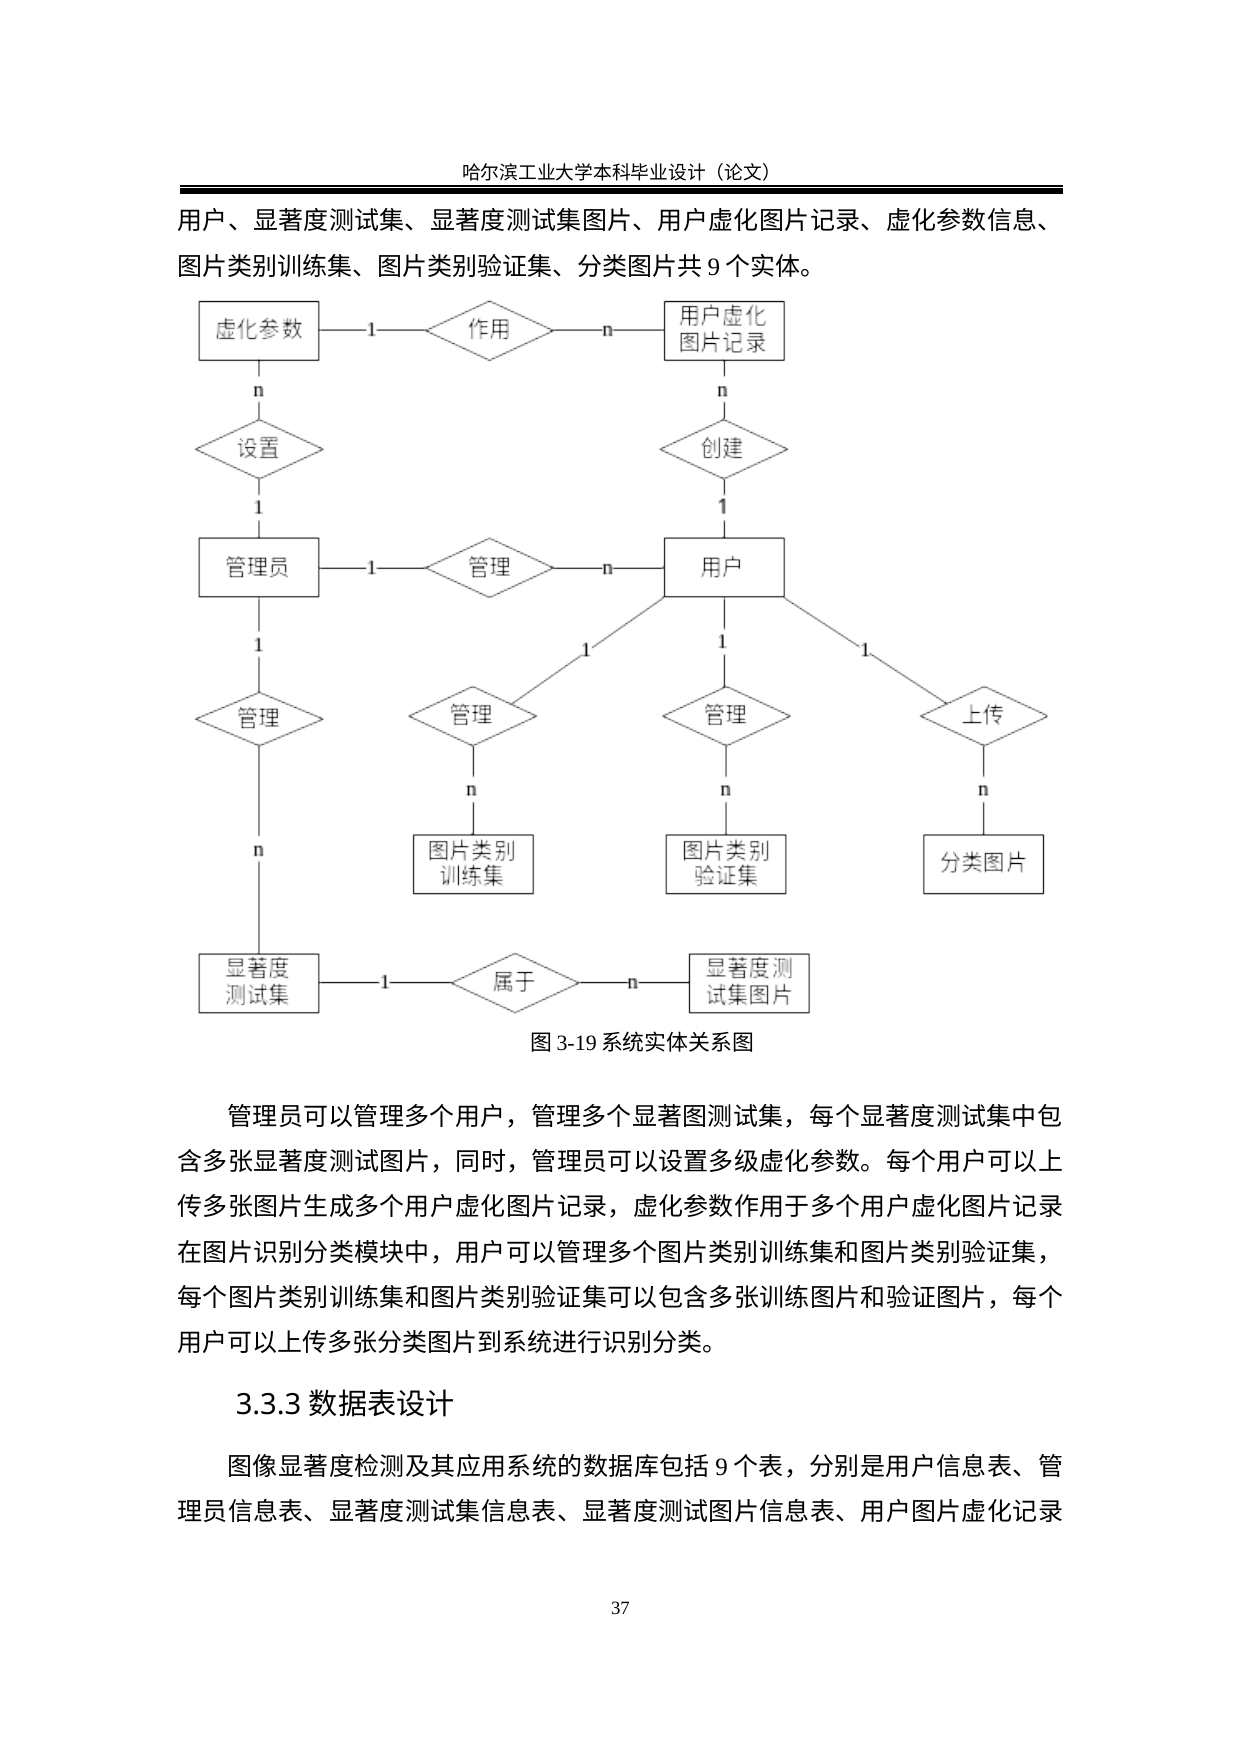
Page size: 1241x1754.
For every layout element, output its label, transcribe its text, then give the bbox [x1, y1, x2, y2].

subtitle 3.3.3 数据表设计 [177, 1381, 1063, 1423]
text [177, 1446, 1063, 1528]
text 管理员可以管理多个用户，管理多个显著图测试集，每个显著度测试集中包含多张显著度测试图片，同时，管理员可以设置多级虚化参数。每个用户可以上传多张图片生成多个用户虚化图片记录，虚化参数作用于多个用户虚化图片记录，在图片识别分类模块中，用户可以管理多个图片类别训练集和图片类别验证集，每个图片类别训练集和图片类别验证集可以包含多张训练图片和验证图片，每个用户可以上传多张分类图片到系统进行识别分类。 [177, 1096, 1063, 1359]
text 图3-19系统实体关系图 [177, 1025, 1063, 1057]
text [177, 201, 1063, 282]
